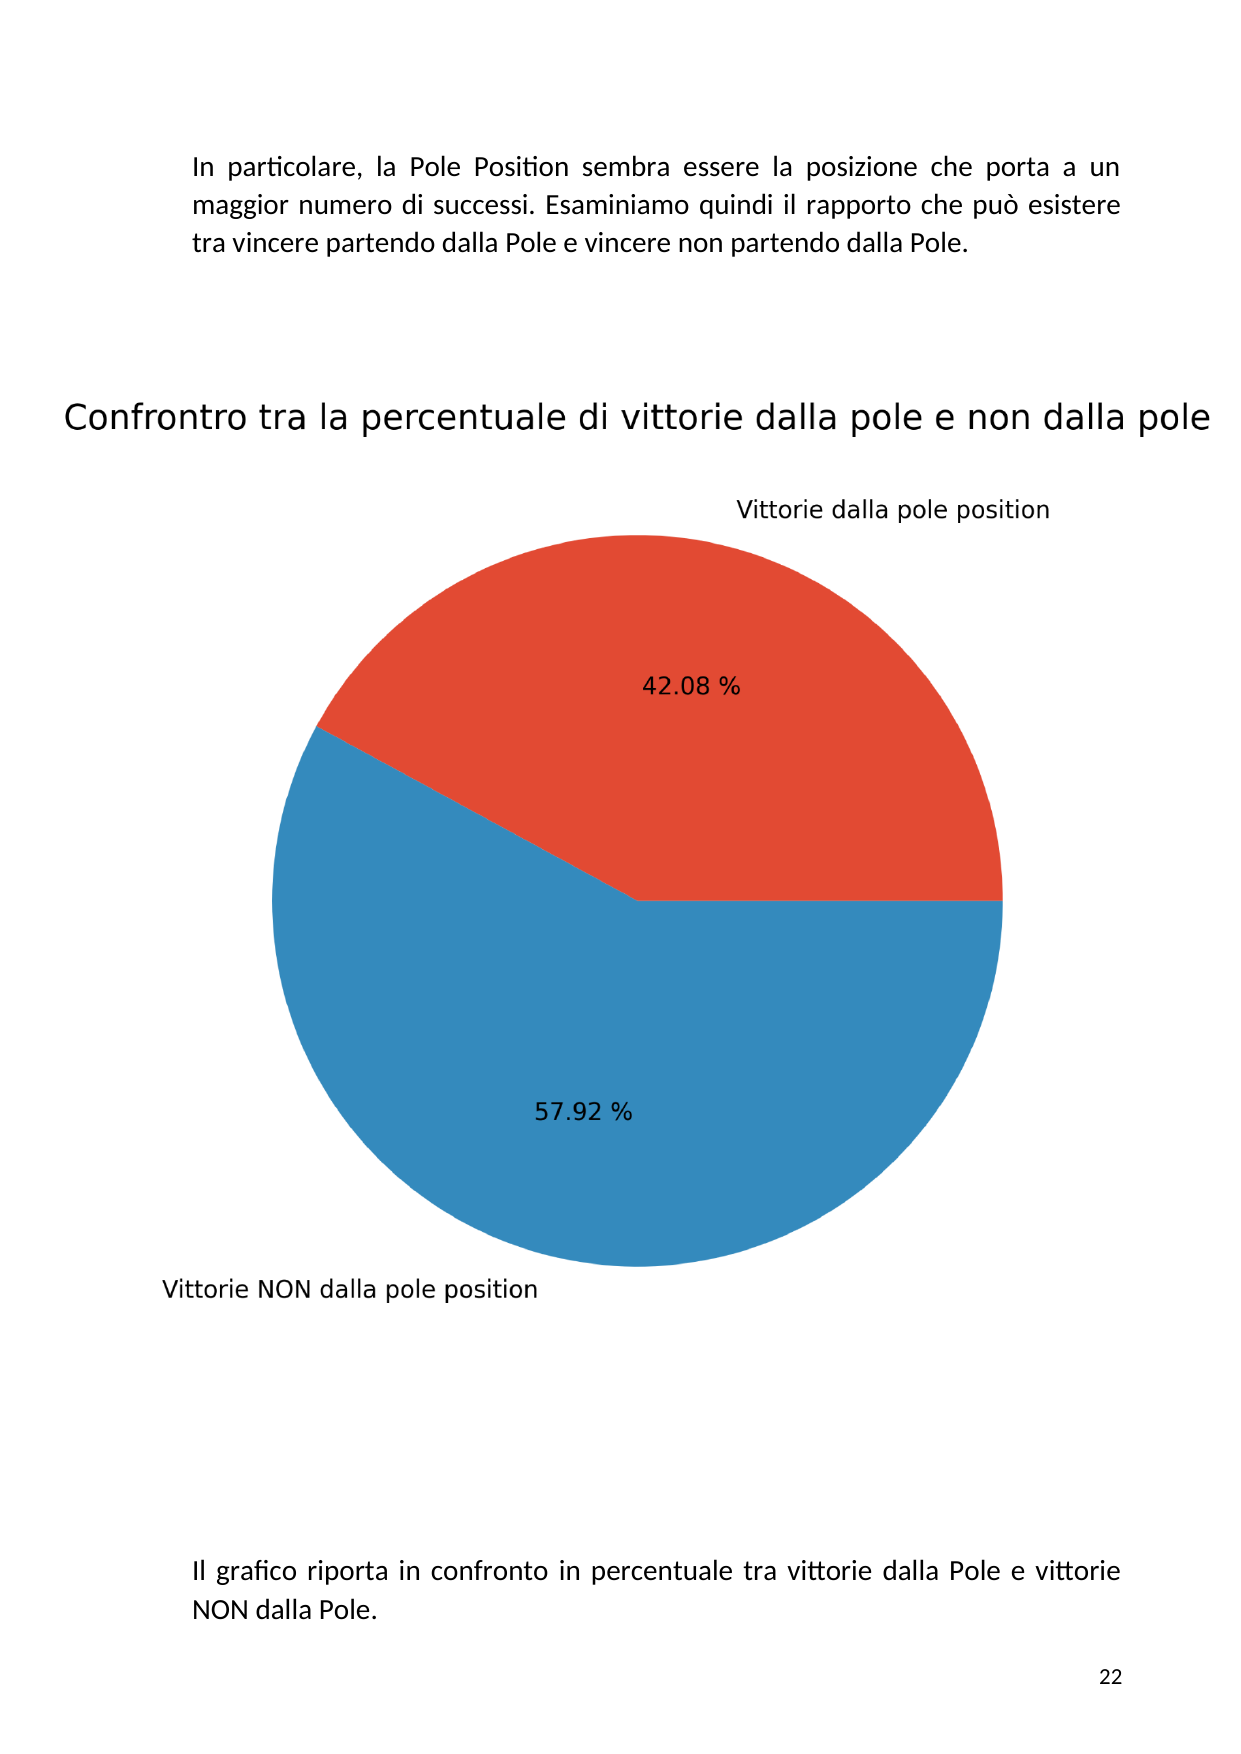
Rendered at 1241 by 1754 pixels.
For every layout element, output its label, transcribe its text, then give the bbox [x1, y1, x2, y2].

text Il grafico riporta in confronto in percentuale tra vittorie dalla Pole e vittorie NON dalla Pole. [192, 1552, 1122, 1626]
text In particolare, la Pole Position sembra essere la posizione che porta a un maggior numero di successi. Esaminiamo quindi il rapporto che può esistere tra vincere partendo dalla Pole e vincere non partendo dalla Pole. [192, 148, 1122, 260]
picture [17, 298, 1227, 1509]
